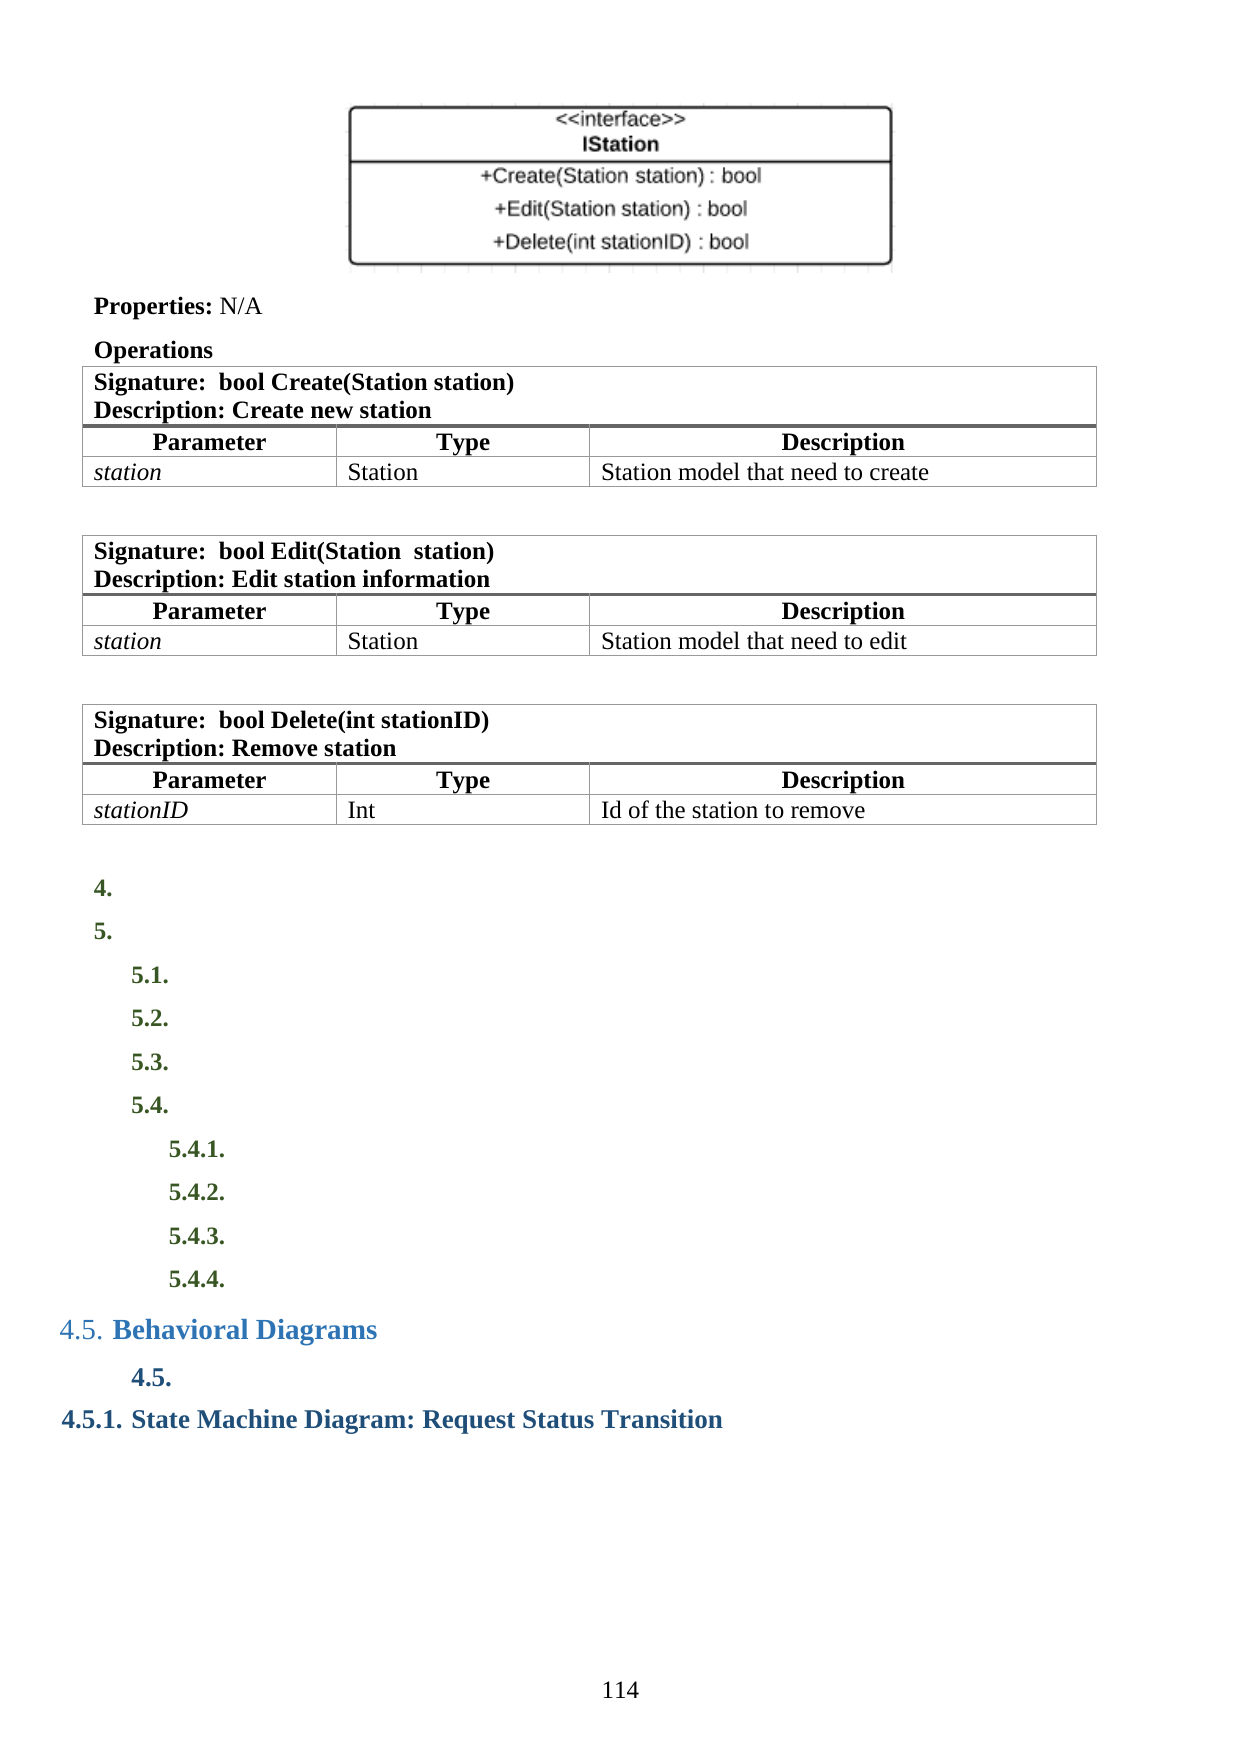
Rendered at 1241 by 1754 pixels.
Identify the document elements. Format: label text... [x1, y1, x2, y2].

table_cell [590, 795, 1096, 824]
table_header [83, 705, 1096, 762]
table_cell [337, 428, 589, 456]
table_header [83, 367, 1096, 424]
subtitle Behavioral Diagrams [103, 1312, 1146, 1346]
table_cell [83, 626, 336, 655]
subtitle State Machine Diagram: Request Status Transition [122, 1403, 1146, 1434]
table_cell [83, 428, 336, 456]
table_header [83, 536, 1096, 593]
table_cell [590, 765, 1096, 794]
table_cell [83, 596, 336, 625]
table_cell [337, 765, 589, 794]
text Properties: N/A [94, 291, 1146, 320]
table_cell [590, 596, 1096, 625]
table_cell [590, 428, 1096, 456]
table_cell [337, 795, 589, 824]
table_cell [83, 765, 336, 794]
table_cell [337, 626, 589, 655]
picture [344, 103, 896, 273]
text Operations [94, 335, 1146, 363]
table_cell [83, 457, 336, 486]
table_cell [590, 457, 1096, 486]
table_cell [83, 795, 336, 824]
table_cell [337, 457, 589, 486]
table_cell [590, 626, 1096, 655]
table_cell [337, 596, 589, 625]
